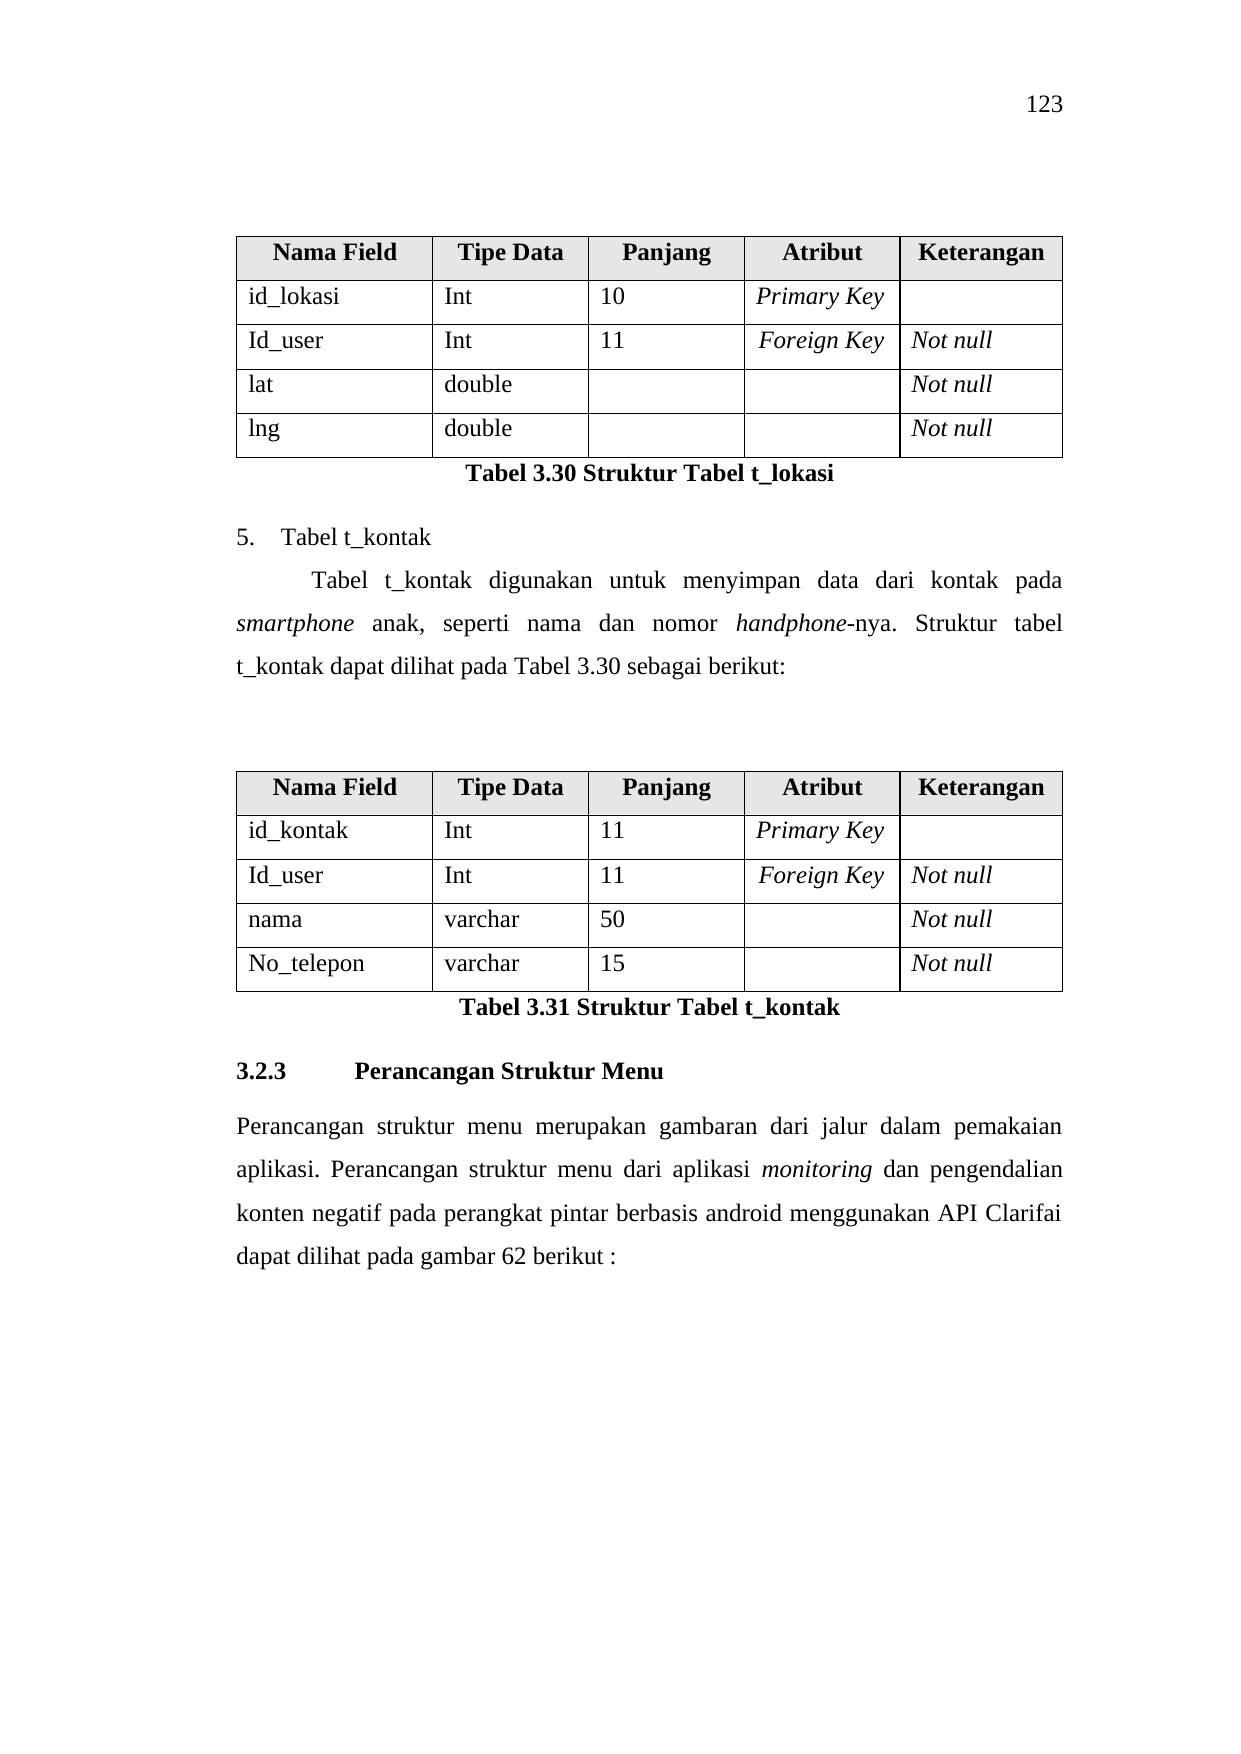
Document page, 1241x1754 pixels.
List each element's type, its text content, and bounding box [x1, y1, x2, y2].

subtitle Perancangan Struktur Menu [236, 1056, 1063, 1084]
table_cell id_lokasi [237, 281, 432, 324]
table_cell Not null [901, 370, 1062, 412]
table_header Nama Field [237, 772, 432, 814]
text Tabel t_kontak digunakan untuk menyimpan data dari kontak pada smartphone anak, seperti nama dan nomor handphone-nya. Struktur tabel t_kontak dapat dilihat pada Tabel 3.30 sebagai berikut: [236, 565, 1063, 680]
table_cell [589, 414, 744, 457]
table_cell Id_user [237, 860, 432, 903]
table_cell [745, 904, 899, 947]
table_cell 11 [589, 325, 744, 368]
table_header Tipe Data [433, 237, 588, 280]
table_cell Not null [901, 904, 1062, 947]
table_cell [589, 370, 744, 412]
table_cell [901, 816, 1062, 859]
table_cell Int [433, 325, 588, 368]
table_cell [745, 414, 899, 457]
table_cell [901, 281, 1062, 324]
table_cell nama [237, 904, 432, 947]
table_cell No_telepon [237, 948, 432, 991]
table_cell Not null [901, 948, 1062, 991]
table_cell Primary Key [745, 816, 899, 859]
table_cell 15 [589, 948, 744, 991]
table_cell Id_user [237, 325, 432, 368]
table_cell double [433, 370, 588, 412]
table_cell varchar [433, 904, 588, 947]
table_cell Not null [901, 414, 1062, 457]
table_cell [745, 370, 899, 412]
table_cell 10 [589, 281, 744, 324]
table_cell Int [433, 281, 588, 324]
table_cell id_kontak [237, 816, 432, 859]
table_cell lng [237, 414, 432, 457]
table_header Nama Field [237, 237, 432, 280]
table_header Atribut [745, 237, 899, 280]
table_header Panjang [589, 772, 744, 814]
table_header Keterangan [901, 237, 1062, 280]
table_header Atribut [745, 772, 899, 814]
table_cell Not null [901, 325, 1062, 368]
table_cell 50 [589, 904, 744, 947]
table_cell [745, 948, 899, 991]
table_cell double [433, 414, 588, 457]
table_cell Primary Key [745, 281, 899, 324]
table_header Keterangan [901, 772, 1062, 814]
table_cell 11 [589, 816, 744, 859]
table_cell varchar [433, 948, 588, 991]
table_cell Int [433, 860, 588, 903]
table_cell Int [433, 816, 588, 859]
table_cell Foreign Key [745, 325, 899, 368]
table_header Tipe Data [433, 772, 588, 814]
table_cell lat [237, 370, 432, 412]
table_cell Foreign Key [745, 860, 899, 903]
table_cell Not null [901, 860, 1062, 903]
text Perancangan struktur menu merupakan gambaran dari jalur dalam pemakaian aplikasi. Perancangan struktur menu dari aplikasi monitoring dan pengendalian konten negatif pada perangkat pintar berbasis android menggunakan API Clarifai dapat dilihat pada gambar 62 berikut : [236, 1111, 1063, 1269]
table_cell 11 [589, 860, 744, 903]
table_header Panjang [589, 237, 744, 280]
list Tabel t_kontak [236, 522, 1063, 550]
